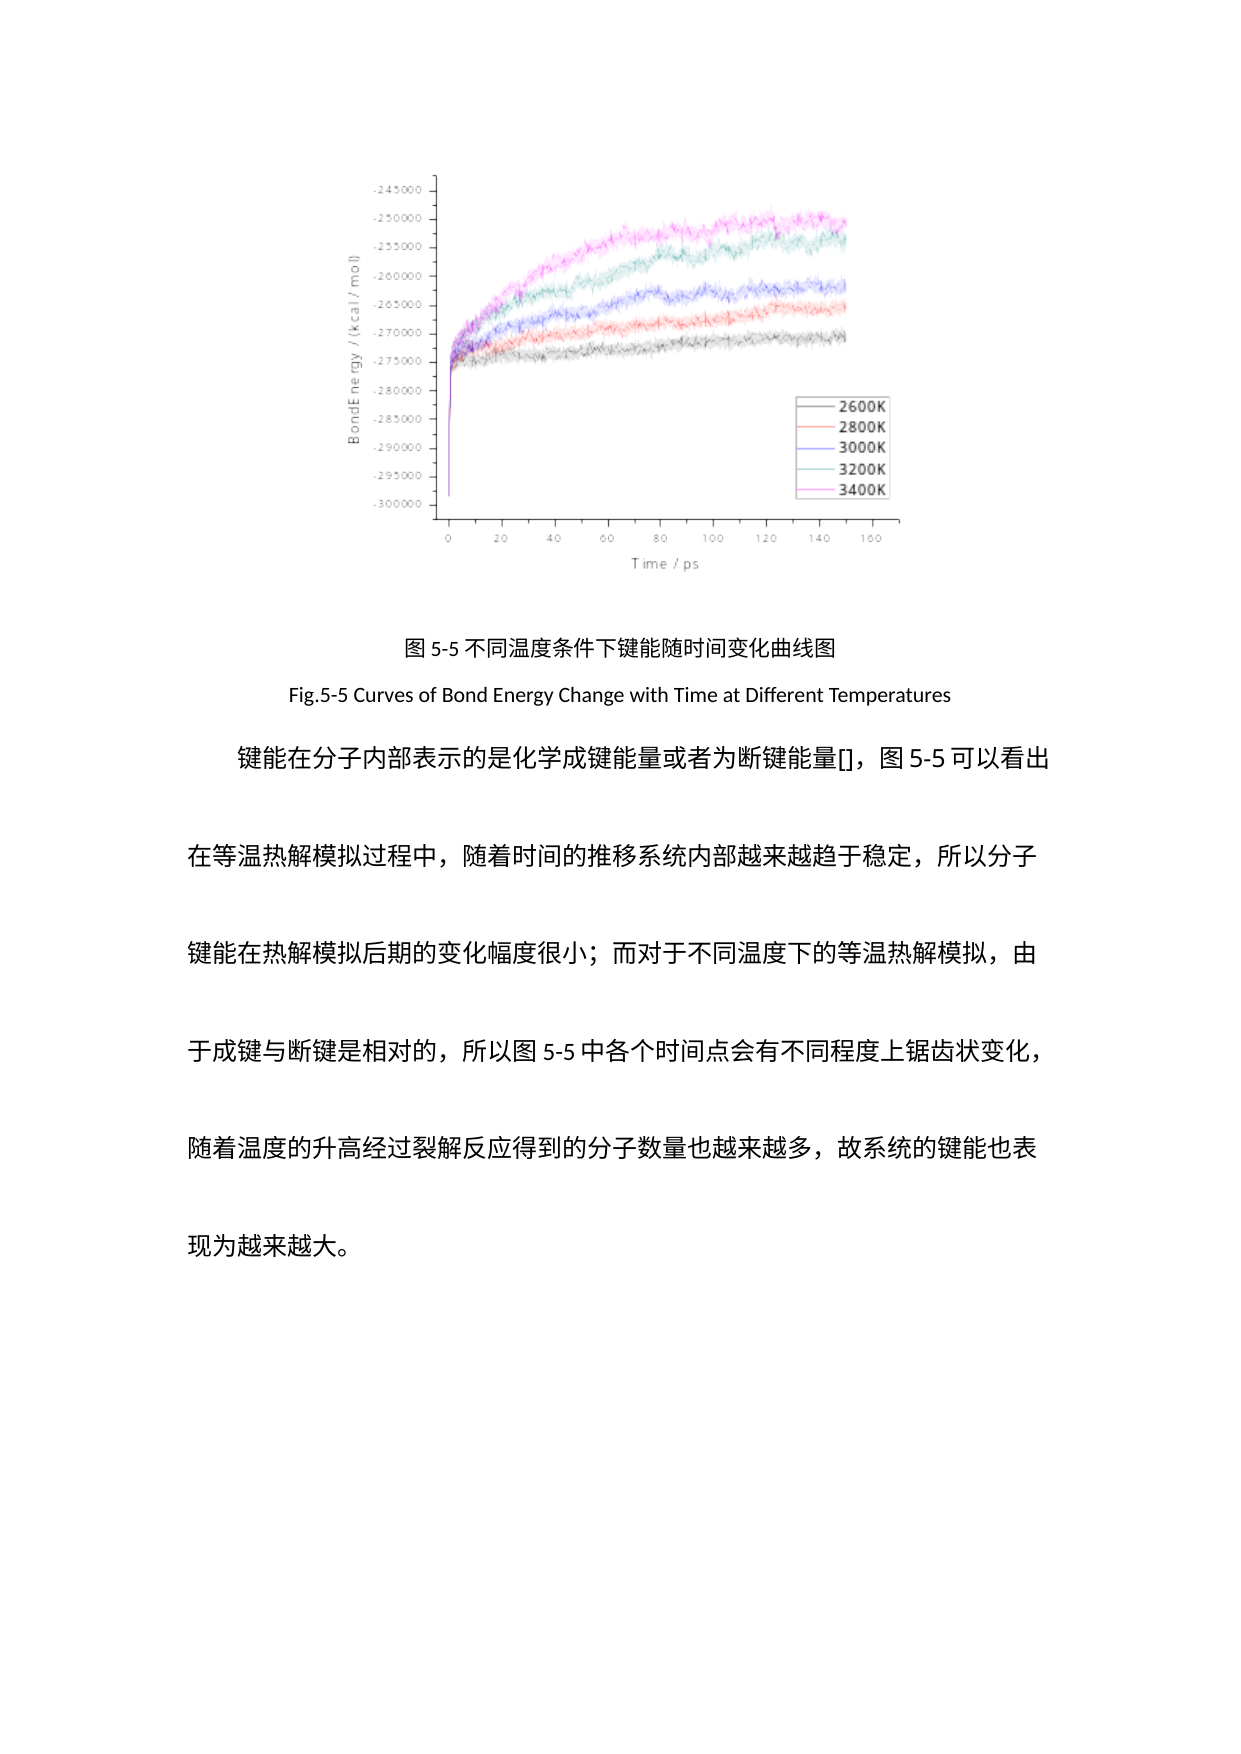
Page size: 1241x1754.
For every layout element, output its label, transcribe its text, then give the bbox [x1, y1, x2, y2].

text 键能在分子内部表示的是化学成键能量或者为断键能量[]，图5-5可以看出在等温热解模拟过程中，随着时间的推移系统内部越来越趋于稳定，所以分子键能在热解模拟后期的变化幅度很小；而对于不同温度下的等温热解模拟，由于成键与断键是相对的，所以图5-5中各个时间点会有不同程度上锯齿状变化，随着温度的升高经过裂解反应得到的分子数量也越来越多，故系统的键能也表现为越来越大。 [187, 724, 1053, 1277]
text Fig.5-5 Curves of Bond Energy Change with Time at Different Temperatures [187, 679, 1053, 711]
text 图5-5 不同温度条件下键能随时间变化曲线图 [187, 630, 1053, 663]
